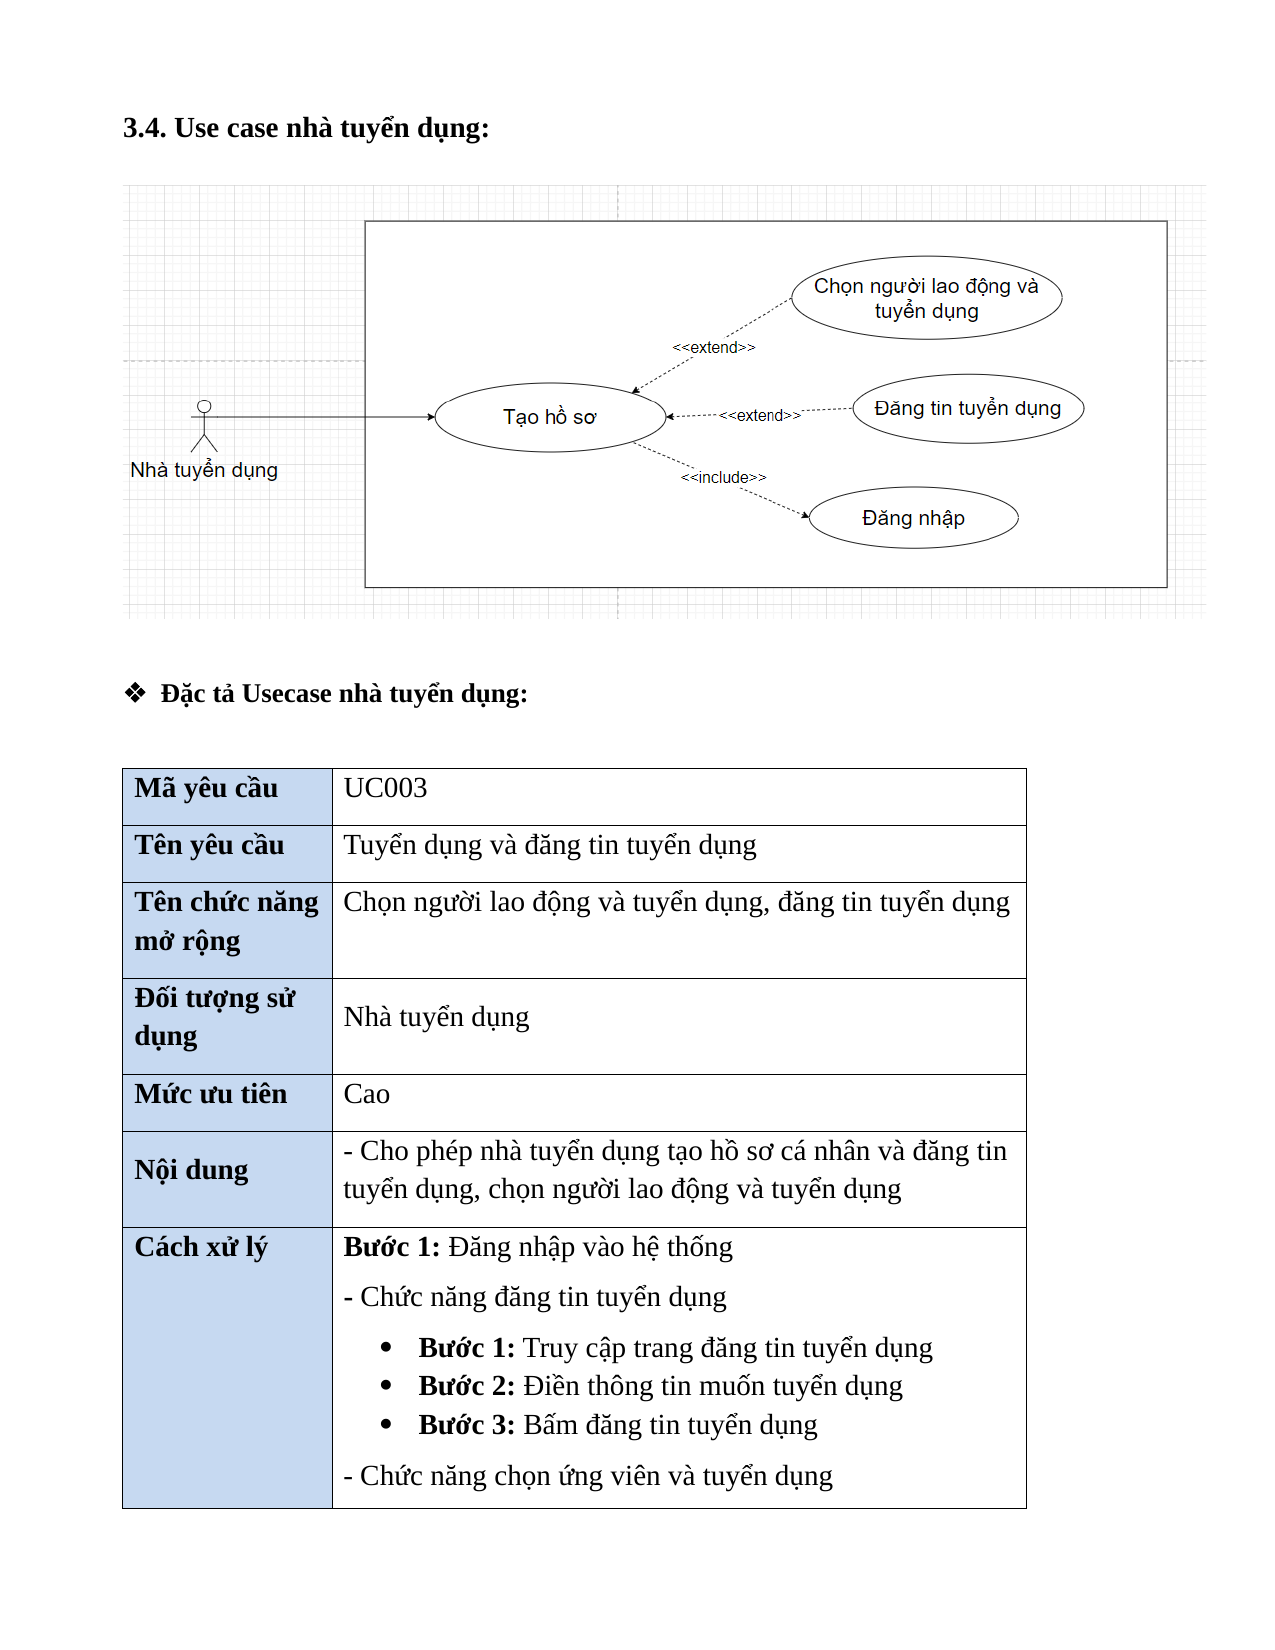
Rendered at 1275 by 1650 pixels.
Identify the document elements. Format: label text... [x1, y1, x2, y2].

table_cell Mức ưu tiên [123, 1075, 332, 1131]
table_header Mã yêu cầu [123, 769, 332, 825]
table_cell Nội dung [123, 1132, 332, 1227]
table_cell - Cho phép nhà tuyển dụng tạo hồ sơ cá nhân và đăng tin tuyển dụng, chọn người lao động và tuyển dụng [333, 1132, 1026, 1227]
table_cell Cách xử lý [123, 1228, 332, 1508]
table_cell Chọn người lao động và tuyển dụng, đăng tin tuyển dụng [333, 883, 1026, 978]
picture [122, 185, 1207, 619]
table_cell Tuyển dụng và đăng tin tuyển dụng [333, 826, 1026, 882]
table_cell Tên yêu cầu [123, 826, 332, 882]
list Đặc tả Usecase nhà tuyển dụng: [123, 677, 1206, 708]
table_header UC003 [333, 769, 1026, 825]
table_cell Cao [333, 1075, 1026, 1131]
table_cell Tên chức năng mở rộng [123, 883, 332, 978]
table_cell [333, 1228, 1026, 1508]
table_cell Đối tượng sử dụng [123, 979, 332, 1074]
table_cell Nhà tuyển dụng [333, 979, 1026, 1074]
subtitle 3.4. Use case nhà tuyển dụng: [123, 110, 1206, 144]
